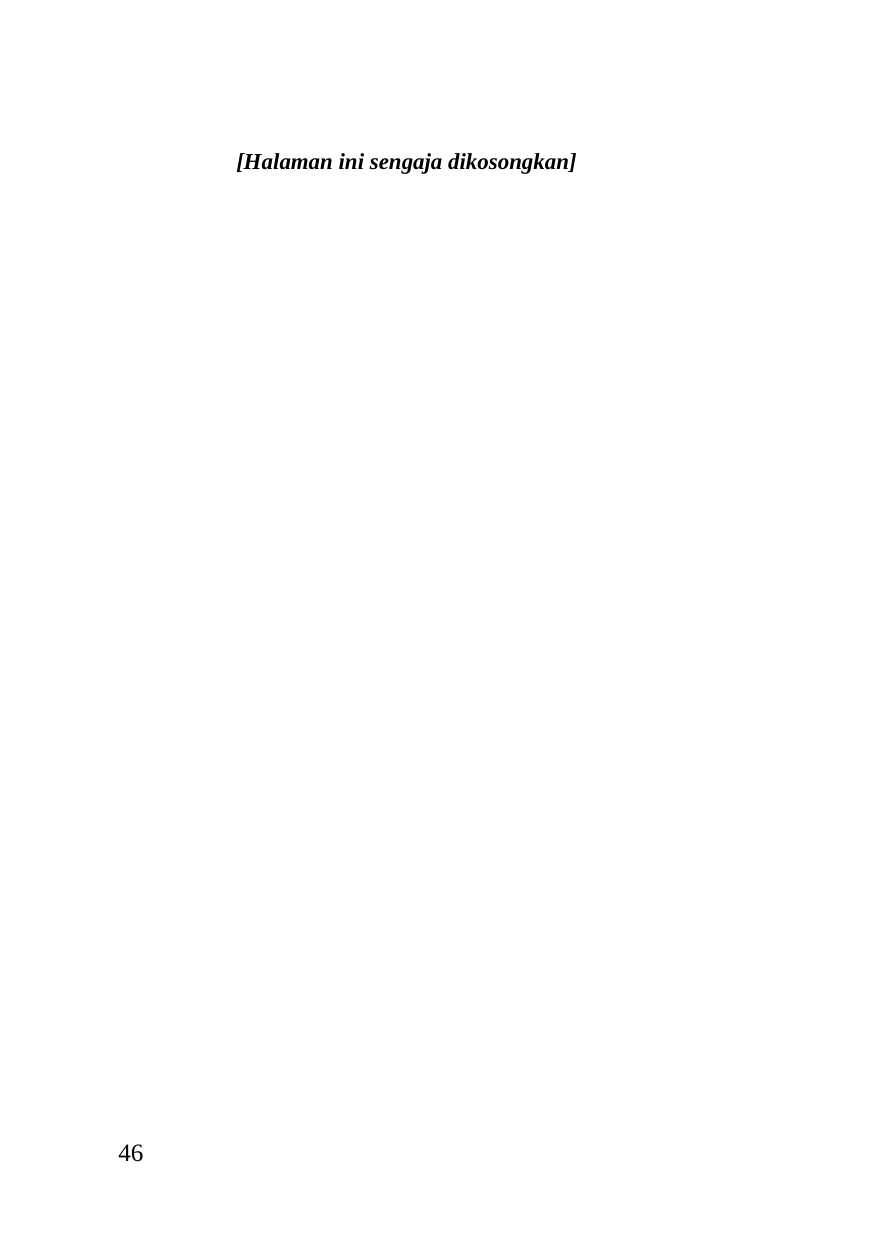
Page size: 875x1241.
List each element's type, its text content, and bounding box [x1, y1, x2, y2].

text [Halaman ini sengaja dikosongkan] [118, 148, 697, 174]
